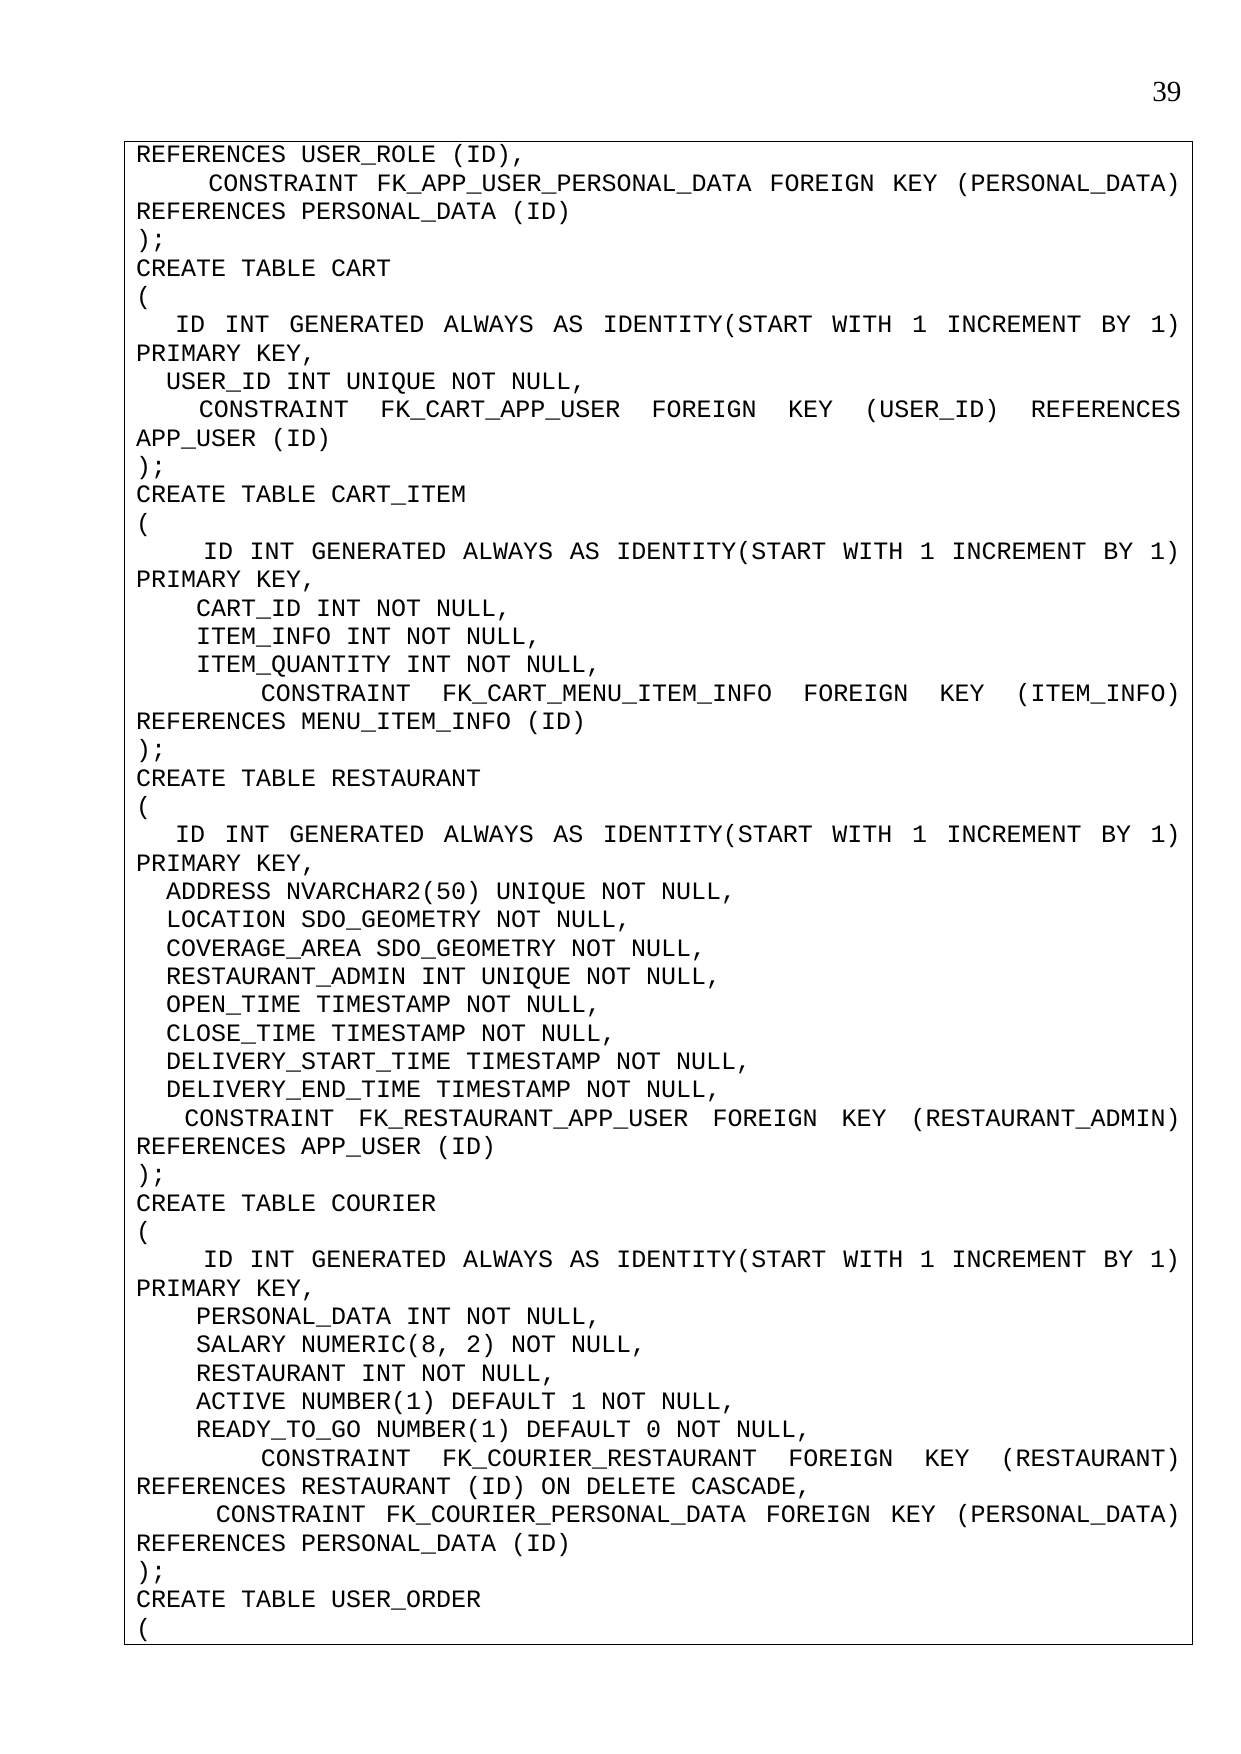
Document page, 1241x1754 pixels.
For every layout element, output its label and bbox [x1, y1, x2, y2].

table_header [125, 142, 1192, 1644]
